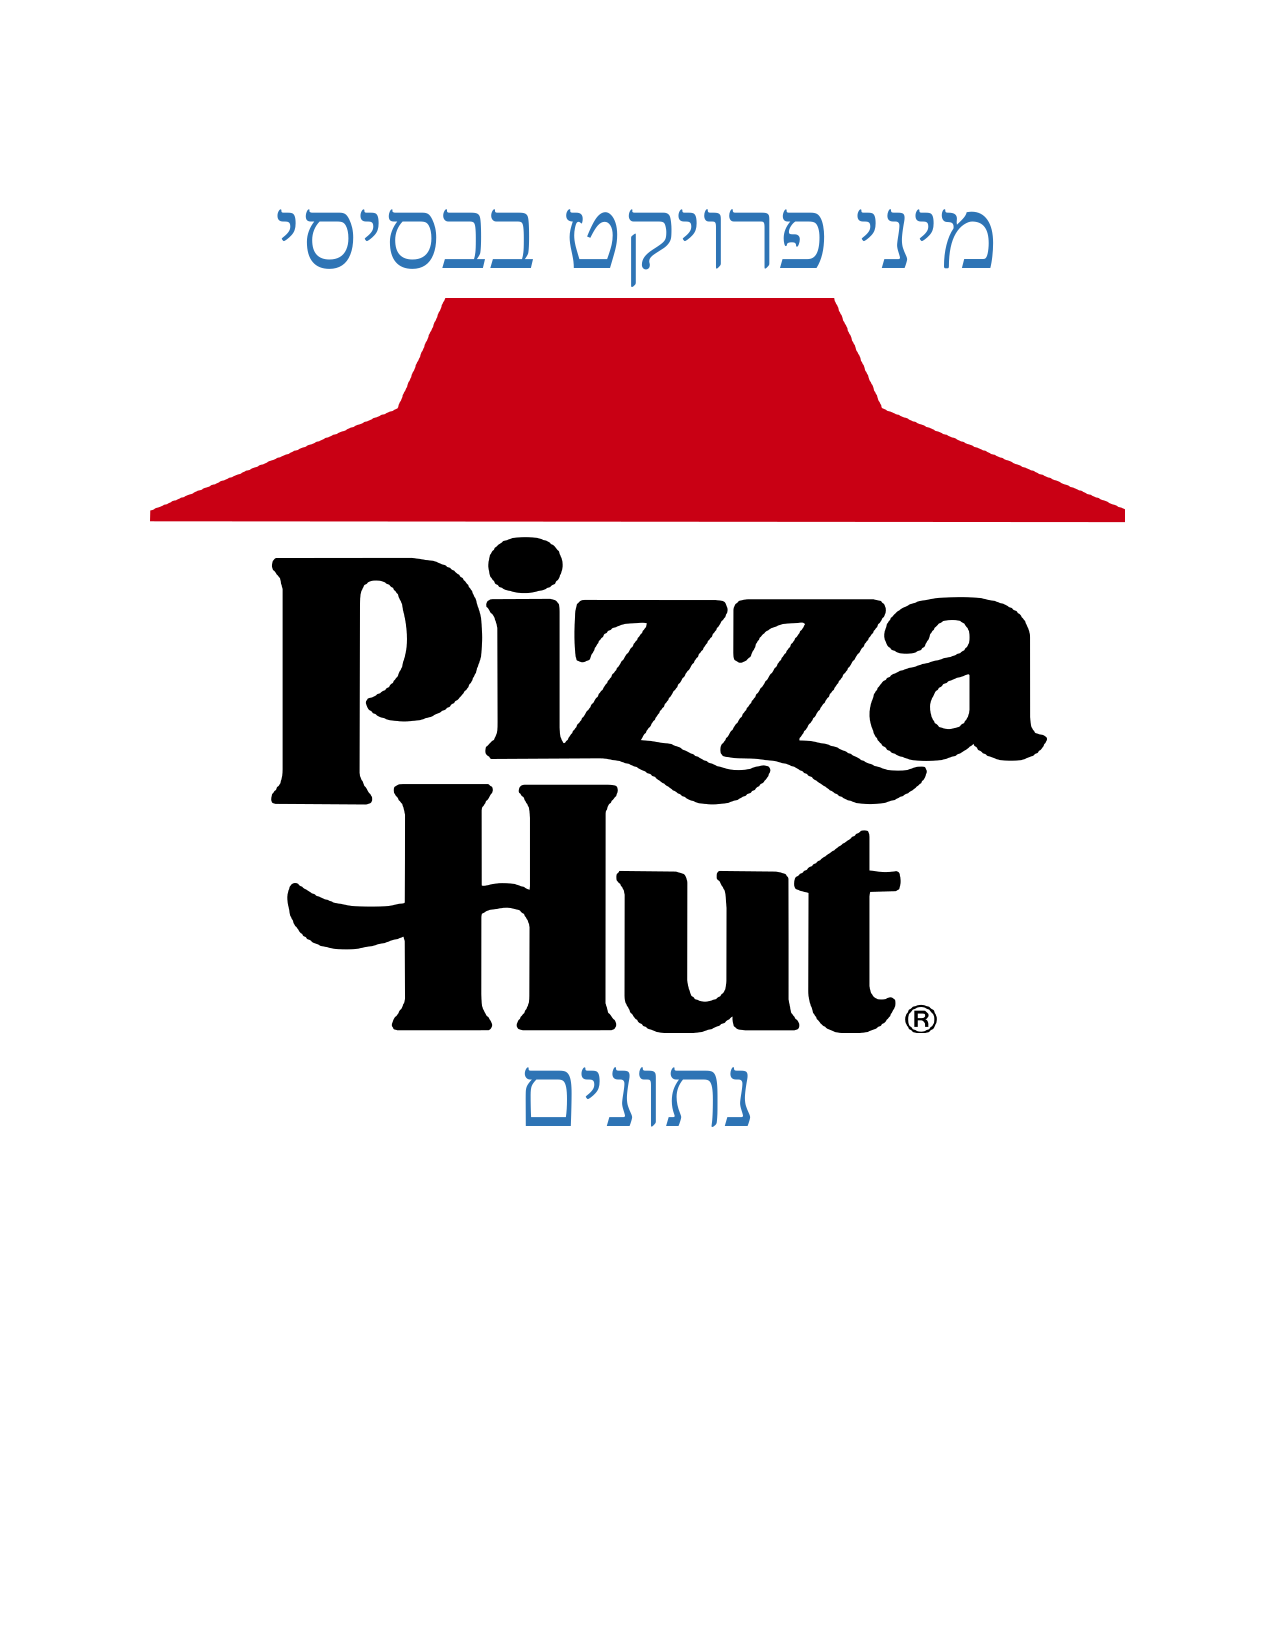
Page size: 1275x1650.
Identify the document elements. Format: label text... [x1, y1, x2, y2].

subtitle מיני פרויקט בבסיסי נתונים [150, 175, 1125, 298]
subtitle מיני פרויקט בבסיסי נתונים [150, 1033, 1125, 1148]
picture [150, 298, 1125, 1033]
